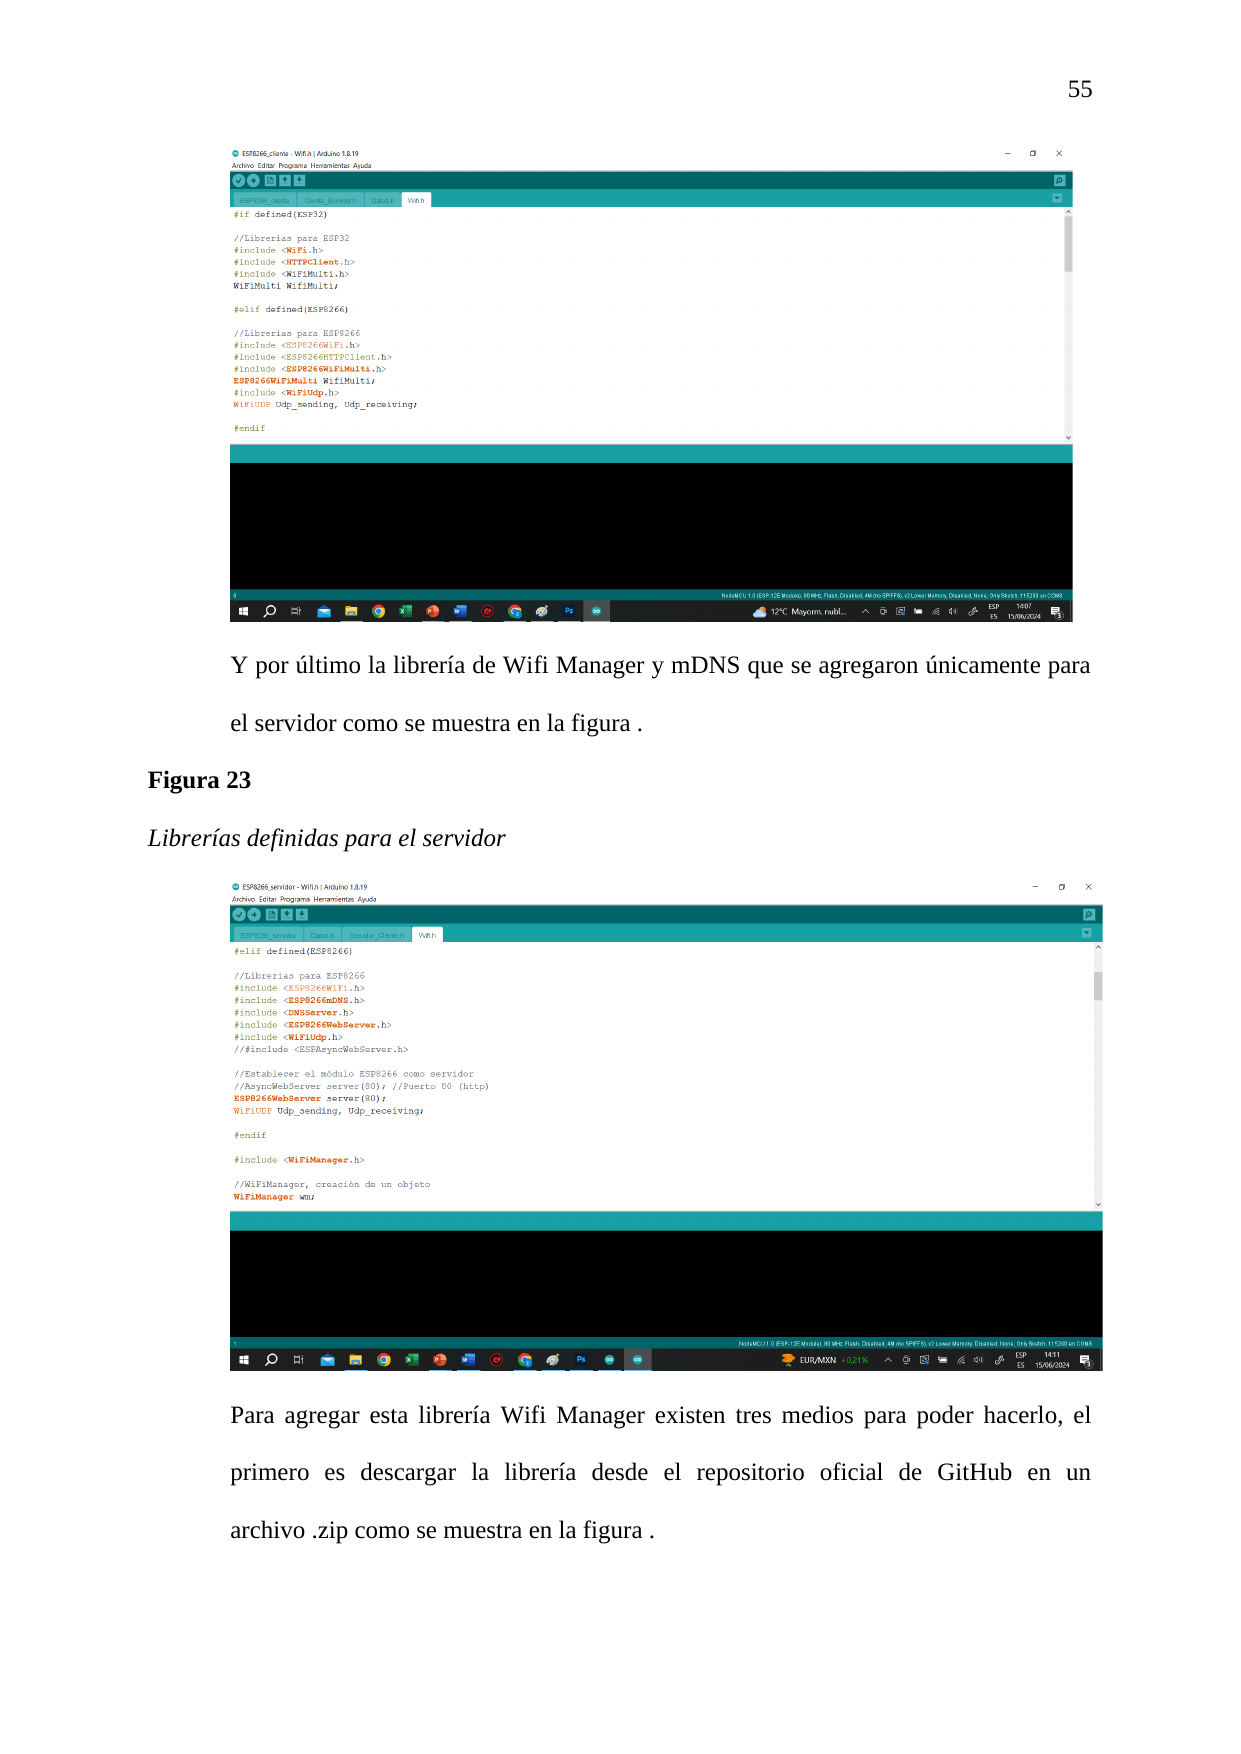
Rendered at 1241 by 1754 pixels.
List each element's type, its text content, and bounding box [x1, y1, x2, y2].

picture [230, 880, 1103, 1371]
text Figura 23 Librerías definidas para el servidor [148, 765, 1092, 852]
text Y por último la librería de Wifi Manager y mDNS que se agregaron únicamente para el servidor como se muestra en la figura . [230, 650, 1092, 737]
text Para agregar esta librería Wifi Manager existen tres medios para poder hacerlo, el primero es descargar la librería desde el repositorio oficial de GitHub en un archivo .zip como se muestra en la figura . [230, 1400, 1092, 1543]
picture [230, 147, 1073, 622]
